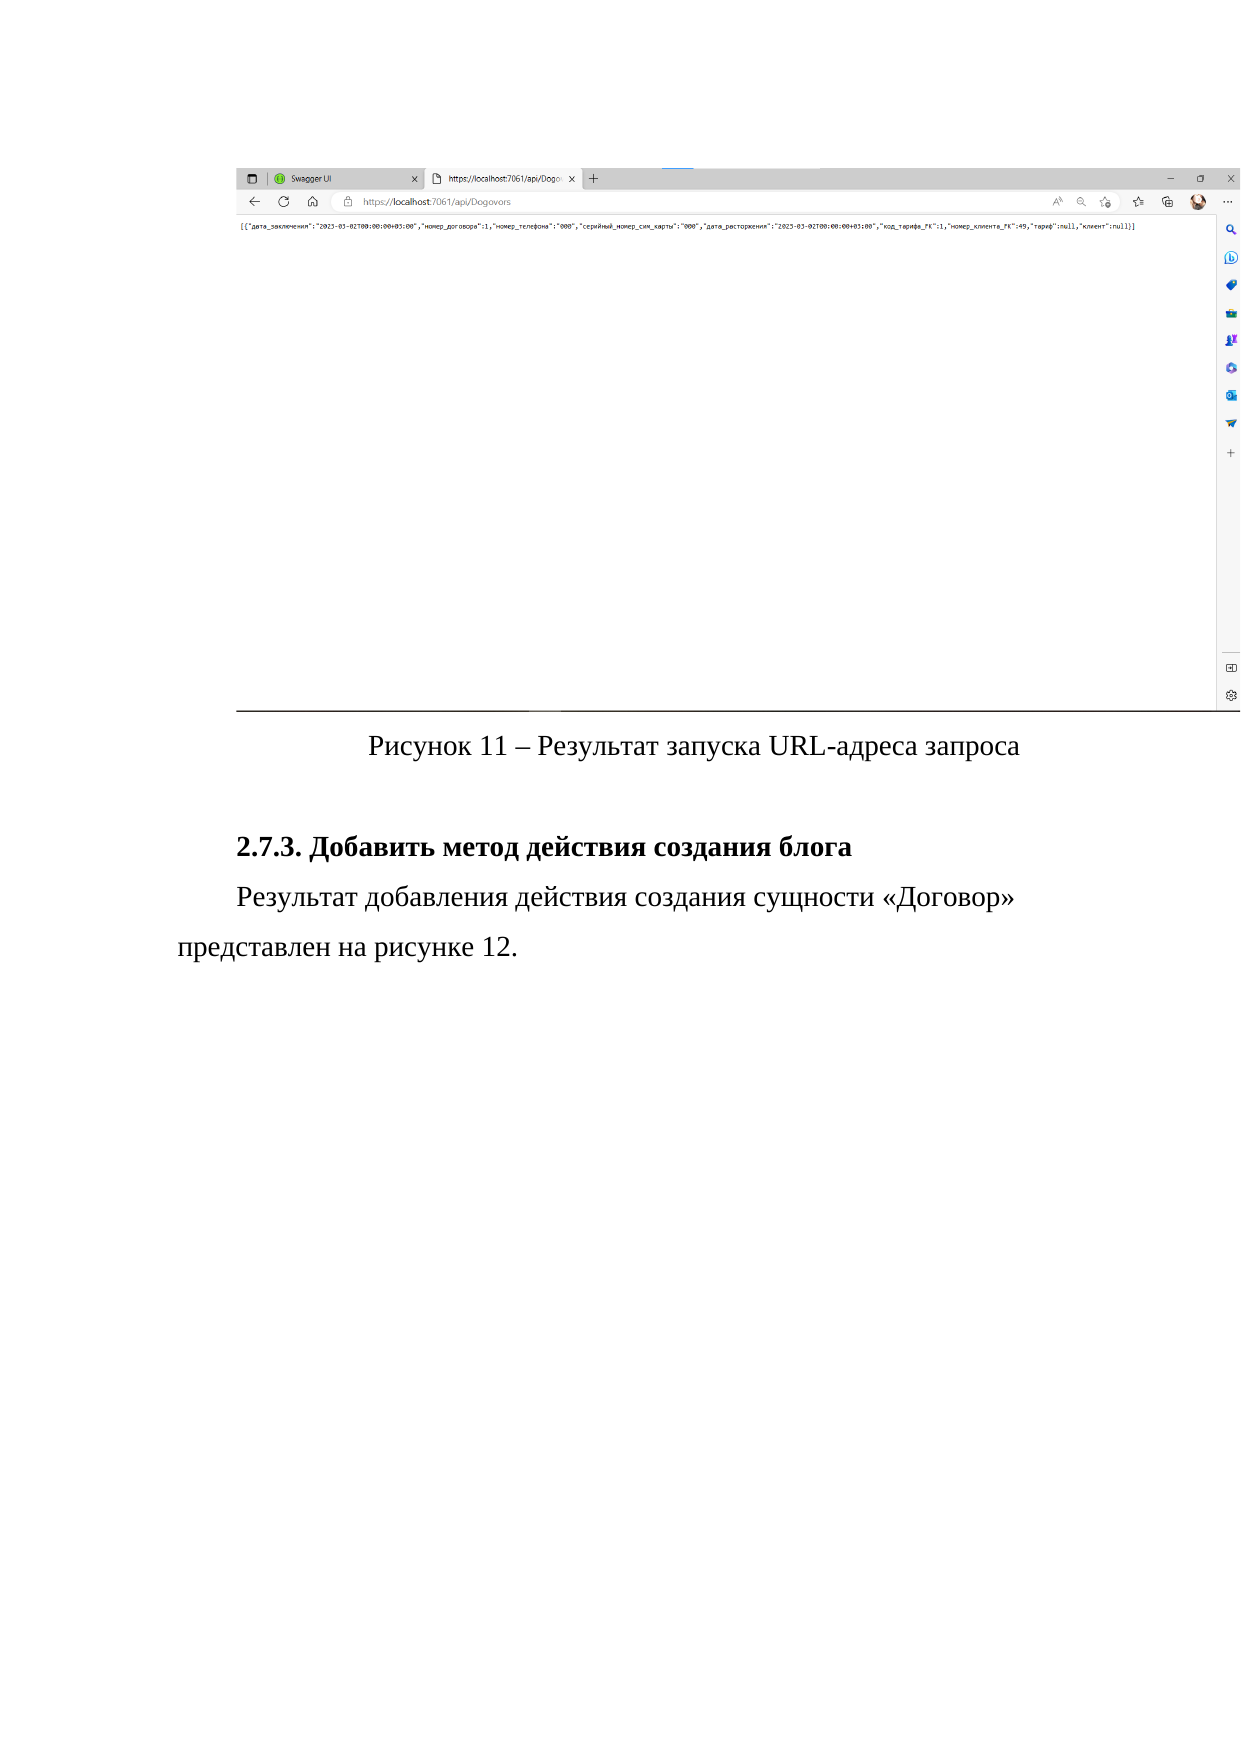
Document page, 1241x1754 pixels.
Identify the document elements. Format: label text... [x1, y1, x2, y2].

subtitle 2.7.3. Добавить метод действия создания блога [177, 829, 1152, 862]
picture [236, 168, 1241, 712]
text Рисунок 11 – Результат запуска URL-адреса запроса [177, 728, 1152, 762]
text Результат добавления действия создания сущности «Договор» представлен на рисунке 12. [177, 879, 1152, 963]
